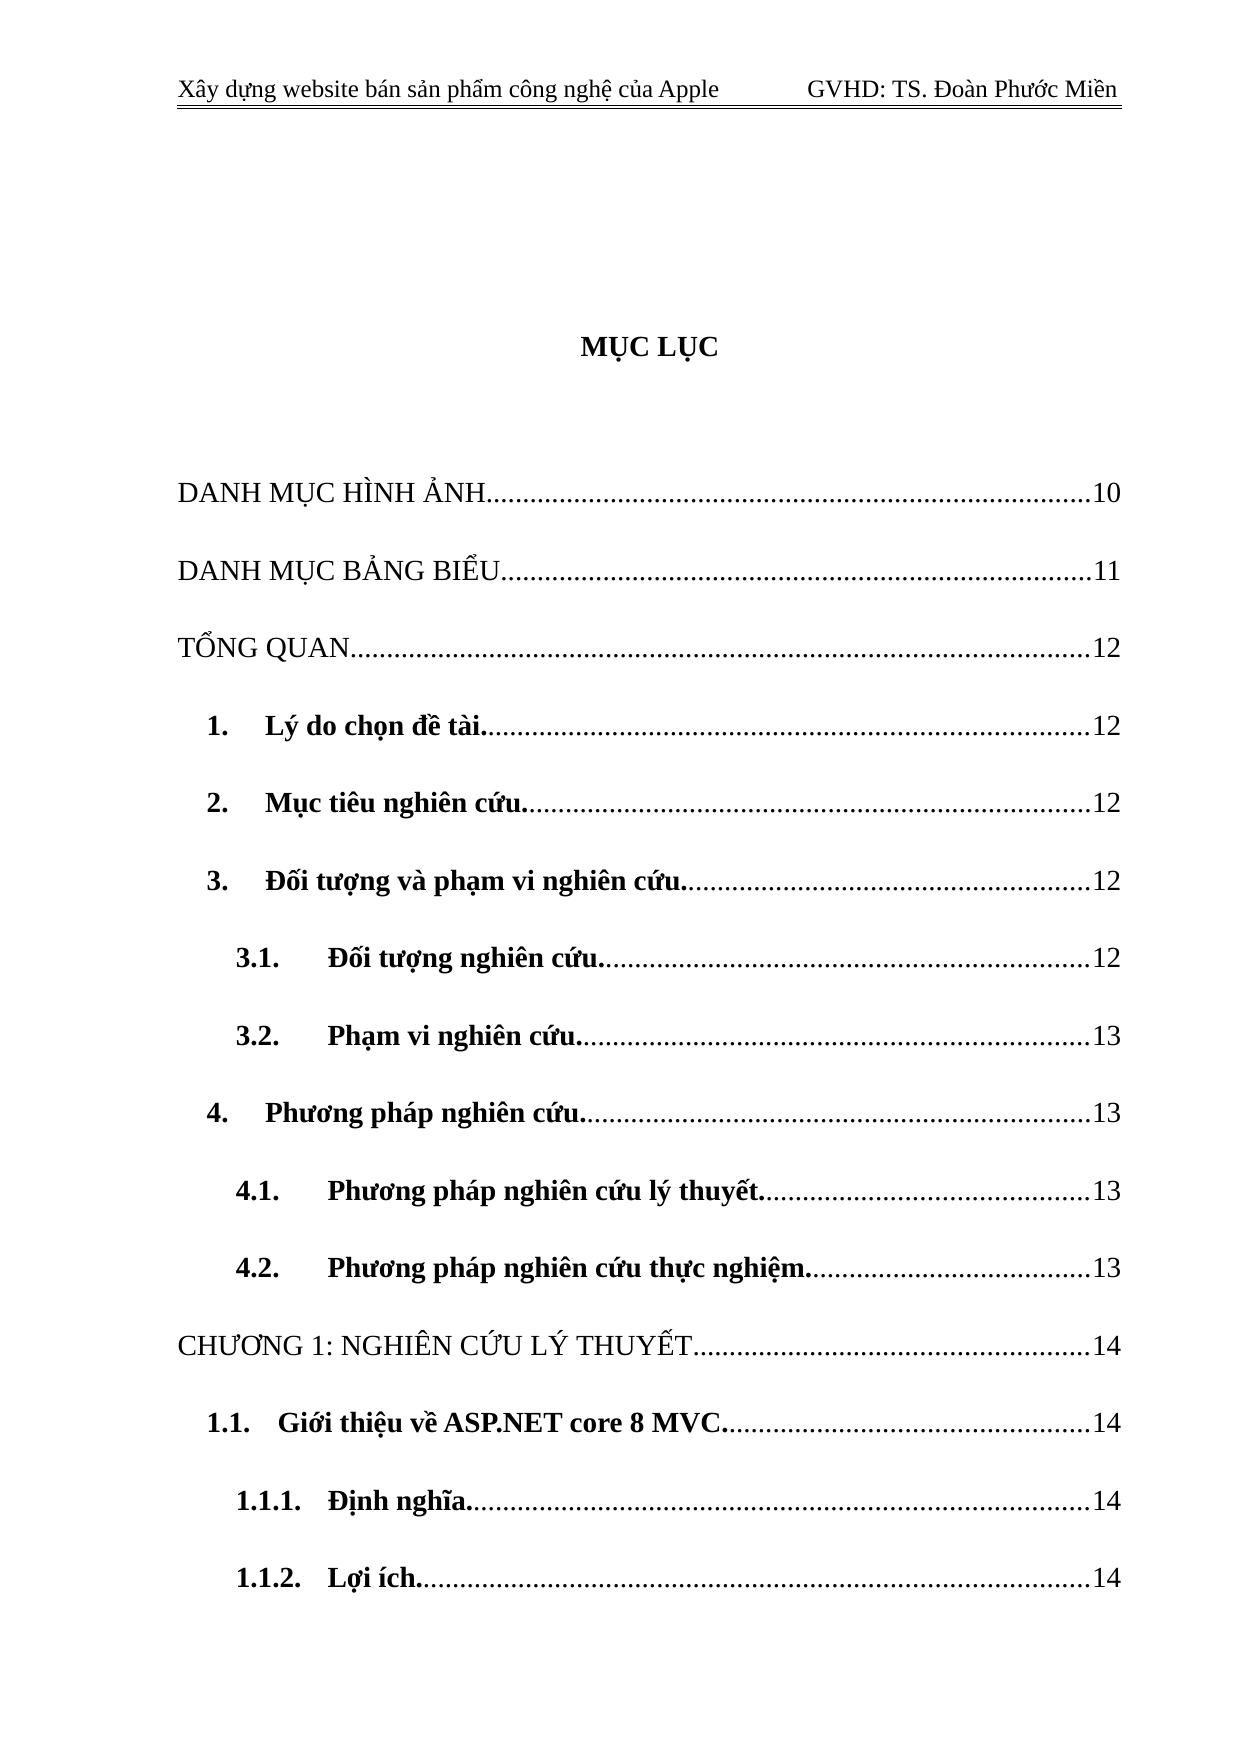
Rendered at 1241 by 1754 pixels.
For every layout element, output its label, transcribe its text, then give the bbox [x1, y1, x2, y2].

text 3.1. Đối tượng nghiên cứu. 12 [236, 940, 1122, 974]
text 1.1.1. Định nghĩa. 14 [236, 1483, 1122, 1516]
text 4.2. Phương pháp nghiên cứu thực nghiệm. 13 [236, 1250, 1122, 1284]
text MỤC LỤC [177, 329, 1122, 363]
text 3.2. Phạm vi nghiên cứu. 13 [236, 1018, 1122, 1051]
text 4. Phương pháp nghiên cứu. 13 [206, 1095, 1122, 1129]
text 4.1. Phương pháp nghiên cứu lý thuyết. 13 [236, 1173, 1122, 1206]
text 3. Đối tượng và phạm vi nghiên cứu. 12 [206, 863, 1122, 896]
text TỔNG QUAN 12 [177, 630, 1122, 664]
text 1. Lý do chọn đề tài. 12 [206, 708, 1122, 741]
text 1.1.2. Lợi ích. 14 [236, 1560, 1122, 1594]
text 1.1. Giới thiệu về ASP.NET core 8 MVC. 14 [206, 1405, 1122, 1439]
text DANH MỤC BẢNG BIỂU 11 [177, 553, 1122, 586]
text DANH MỤC HÌNH ẢNH 10 [177, 475, 1122, 509]
text 2. Mục tiêu nghiên cứu. 12 [206, 785, 1122, 819]
text CHƯƠNG 1: NGHIÊN CỨU LÝ THUYẾT 14 [177, 1328, 1122, 1361]
